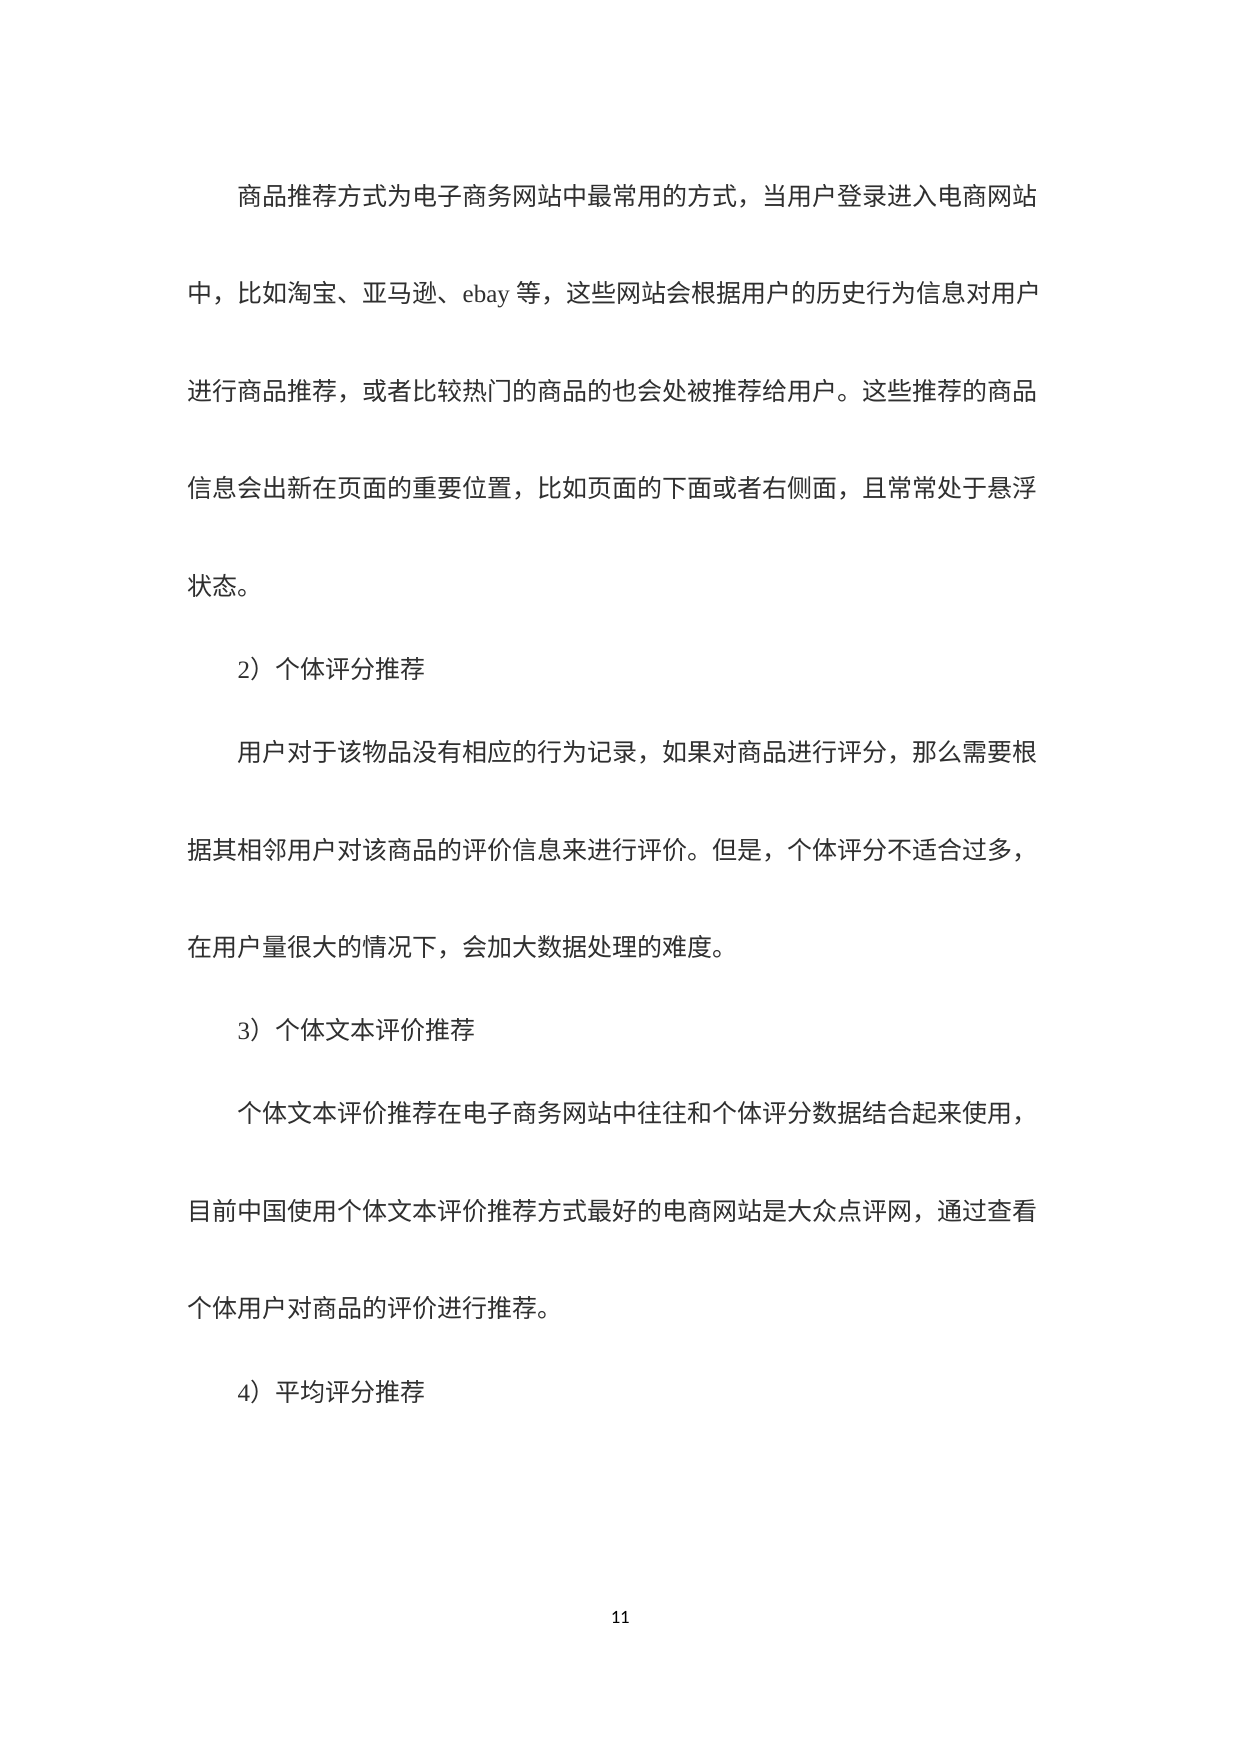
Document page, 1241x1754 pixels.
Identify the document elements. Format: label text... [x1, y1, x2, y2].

text 3）个体文本评价推荐 [187, 996, 1053, 1061]
text 个体文本评价推荐在电子商务网站中往往和个体评分数据结合起来使用，目前中国使用个体文本评价推荐方式最好的电商网站是大众点评网，通过查看个体用户对商品的评价进行推荐。 [187, 1079, 1053, 1339]
text 2）个体评分推荐 [187, 635, 1053, 700]
text 商品推荐方式为电子商务网站中最常用的方式，当用户登录进入电商网站中，比如淘宝、亚马逊、ebay 等，这些网站会根据用户的历史行为信息对用户进行商品推荐，或者比较热门的商品的也会处被推荐给用户。这些推荐的商品信息会出新在页面的重要位置，比如页面的下面或者右侧面，且常常处于悬浮状态。 [187, 162, 1053, 617]
text 4）平均评分推荐 [187, 1358, 1053, 1423]
text 用户对于该物品没有相应的行为记录，如果对商品进行评分，那么需要根据其相邻用户对该商品的评价信息来进行评价。但是，个体评分不适合过多，在用户量很大的情况下，会加大数据处理的难度。 [187, 718, 1053, 978]
